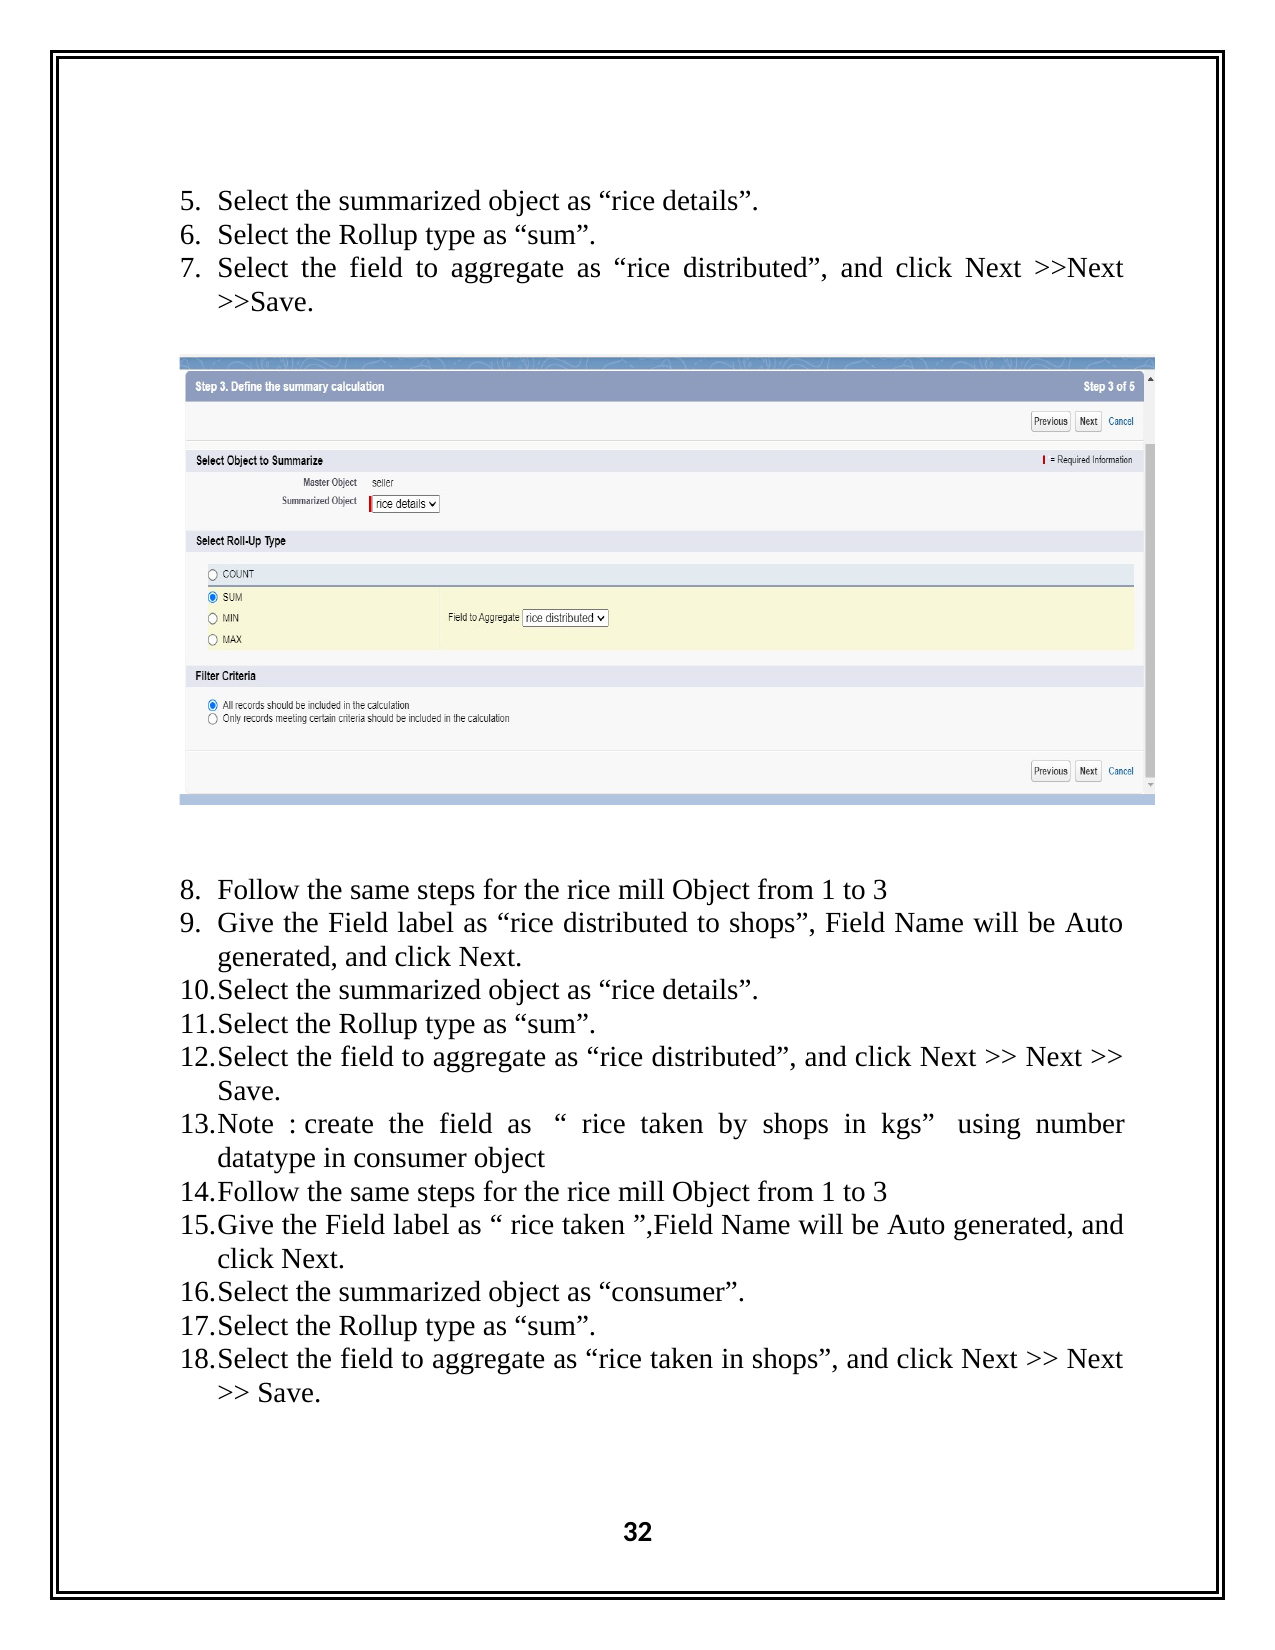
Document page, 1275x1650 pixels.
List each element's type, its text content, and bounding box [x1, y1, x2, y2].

list Select the summarized object as “rice details”. [179, 972, 1125, 1006]
list Select the Rollup type as “sum”. [179, 1006, 1125, 1039]
list Select the field to aggregate as “rice distributed”, and click Next >>Next >>Save. [179, 251, 1125, 318]
list Select the Rollup type as “sum”. [179, 217, 1125, 251]
list Follow the same steps for the rice mill Object from 1 to 3 [179, 872, 1125, 905]
list Give the Field label as “ rice taken ”,Field Name will be Auto generated, and click Next. [179, 1207, 1125, 1274]
list Select the summarized object as “rice details”. [179, 183, 1125, 217]
list Give the Field label as “rice distributed to shops”, Field Name will be Auto generated, and click Next. [179, 905, 1125, 972]
list Select the Rollup type as “sum”. [179, 1308, 1125, 1341]
list Note : create the field as “ rice taken by shops in kgs” using number datatype in consumer object [179, 1107, 1125, 1174]
list Select the summarized object as “consumer”. [179, 1274, 1125, 1308]
picture [179, 354, 1155, 805]
list Select the field to aggregate as “rice distributed”, and click Next >> Next >> Save. [179, 1039, 1125, 1107]
list Select the field to aggregate as “rice taken in shops”, and click Next >> Next >> Save. [179, 1341, 1125, 1408]
list Follow the same steps for the rice mill Object from 1 to 3 [179, 1174, 1125, 1207]
